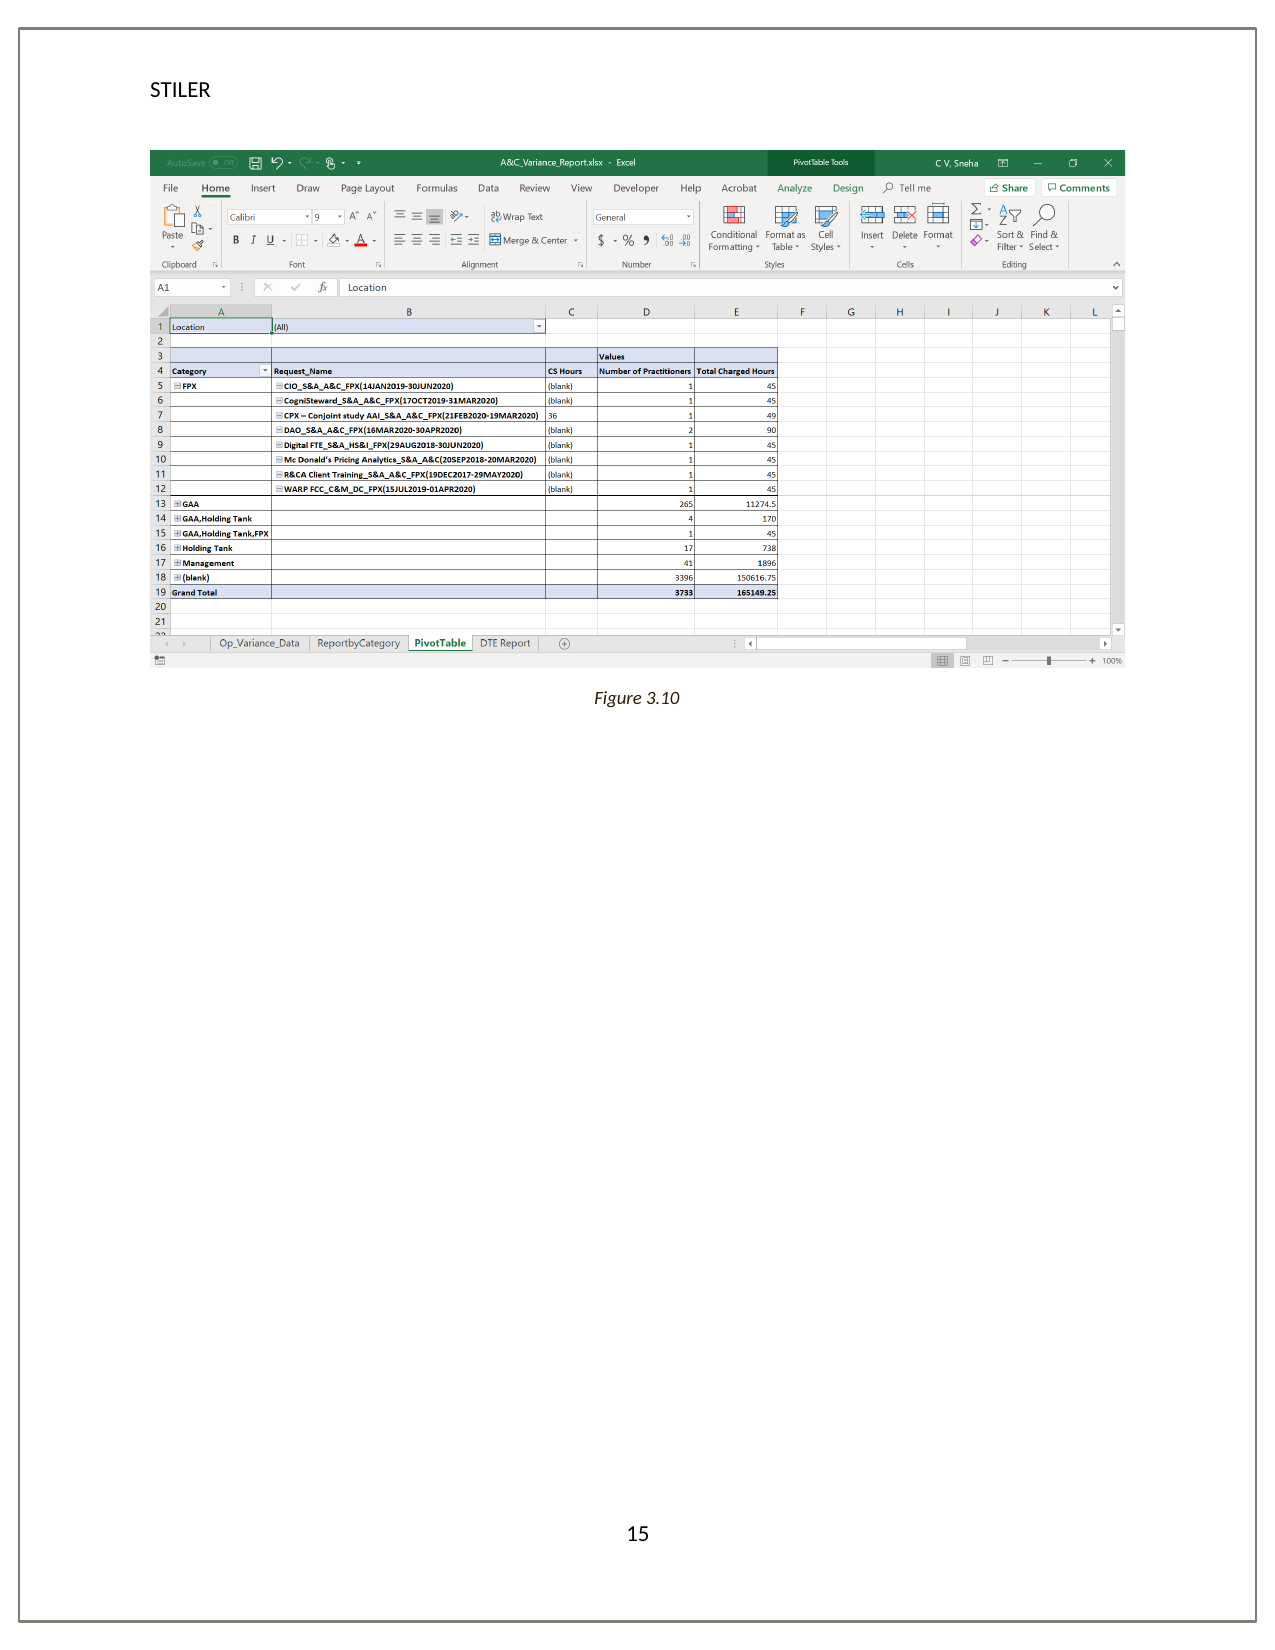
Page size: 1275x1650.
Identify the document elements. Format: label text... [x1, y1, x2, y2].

picture [150, 150, 1125, 668]
